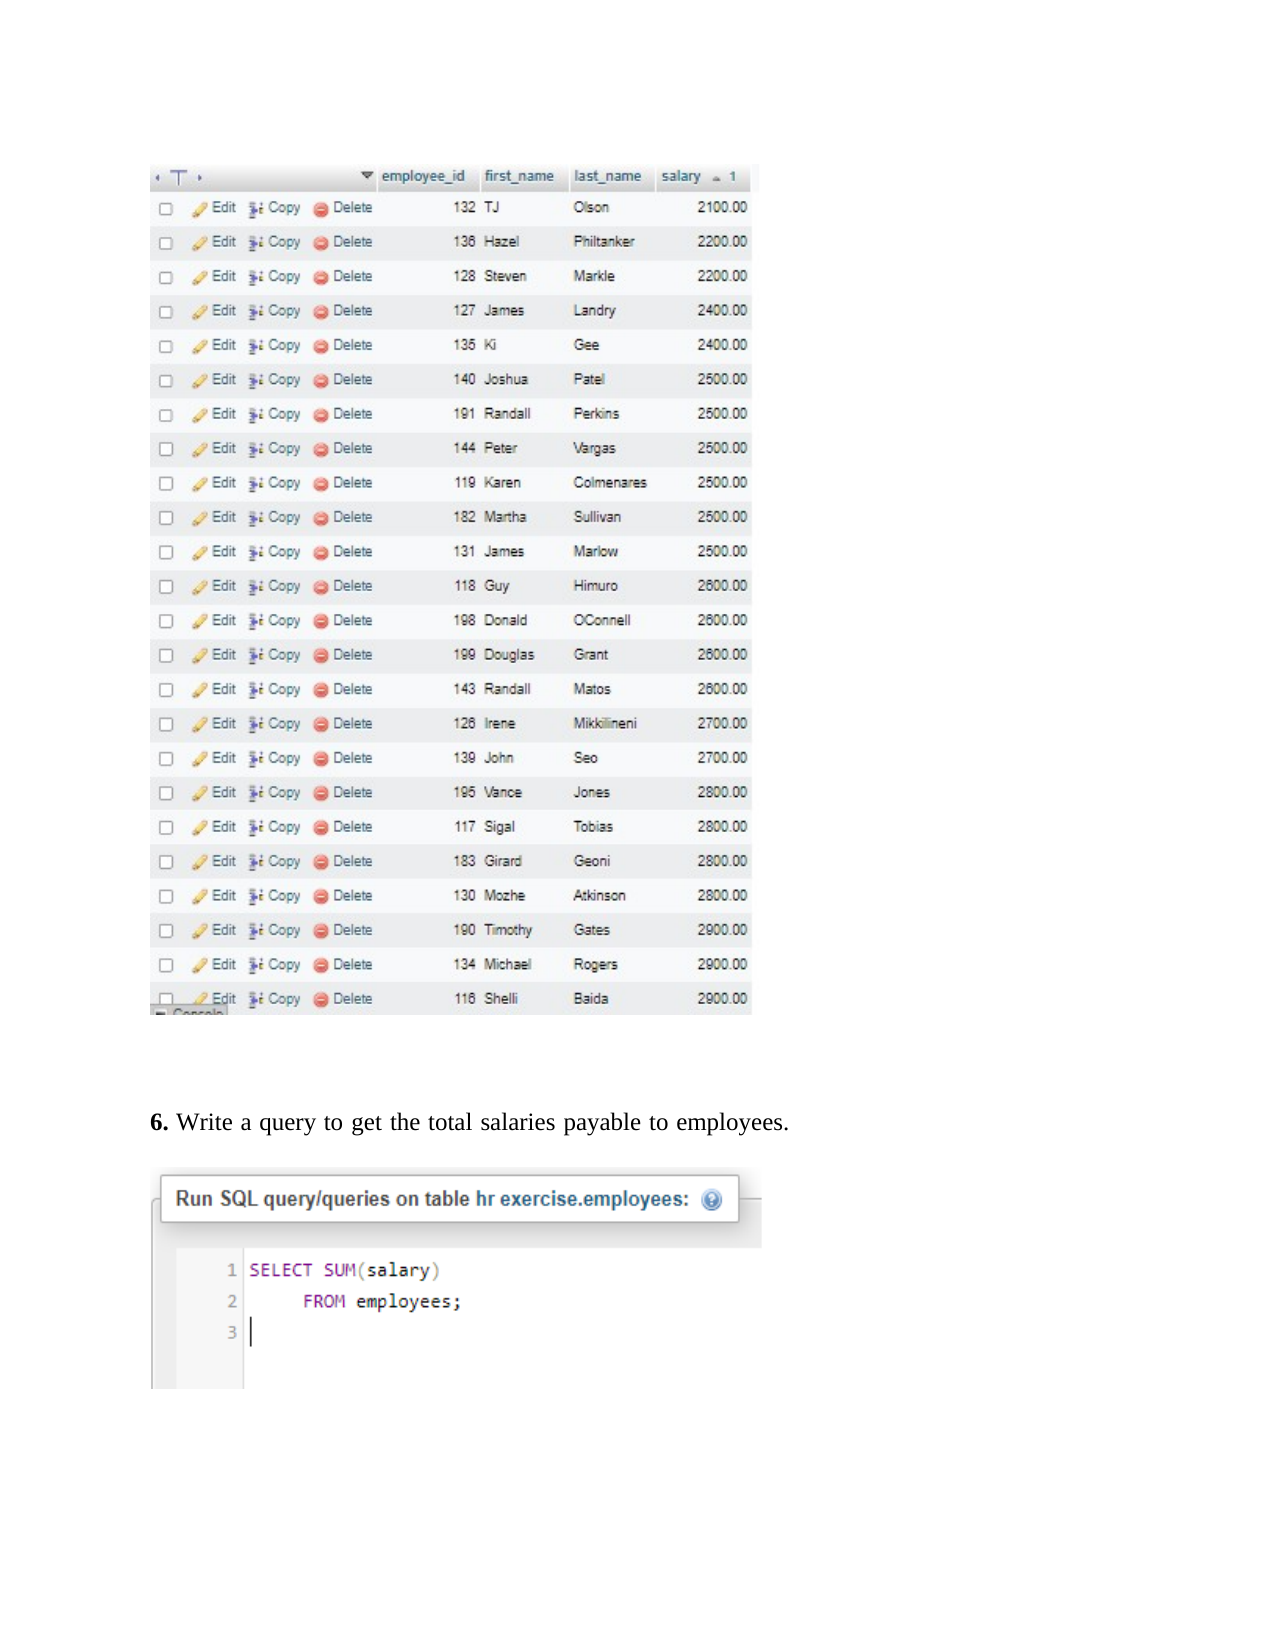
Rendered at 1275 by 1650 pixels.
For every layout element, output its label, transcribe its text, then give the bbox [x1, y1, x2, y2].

picture [150, 1167, 762, 1389]
list Write a query to get the total salaries payable to employees. [150, 1107, 1227, 1135]
picture [150, 164, 760, 1015]
